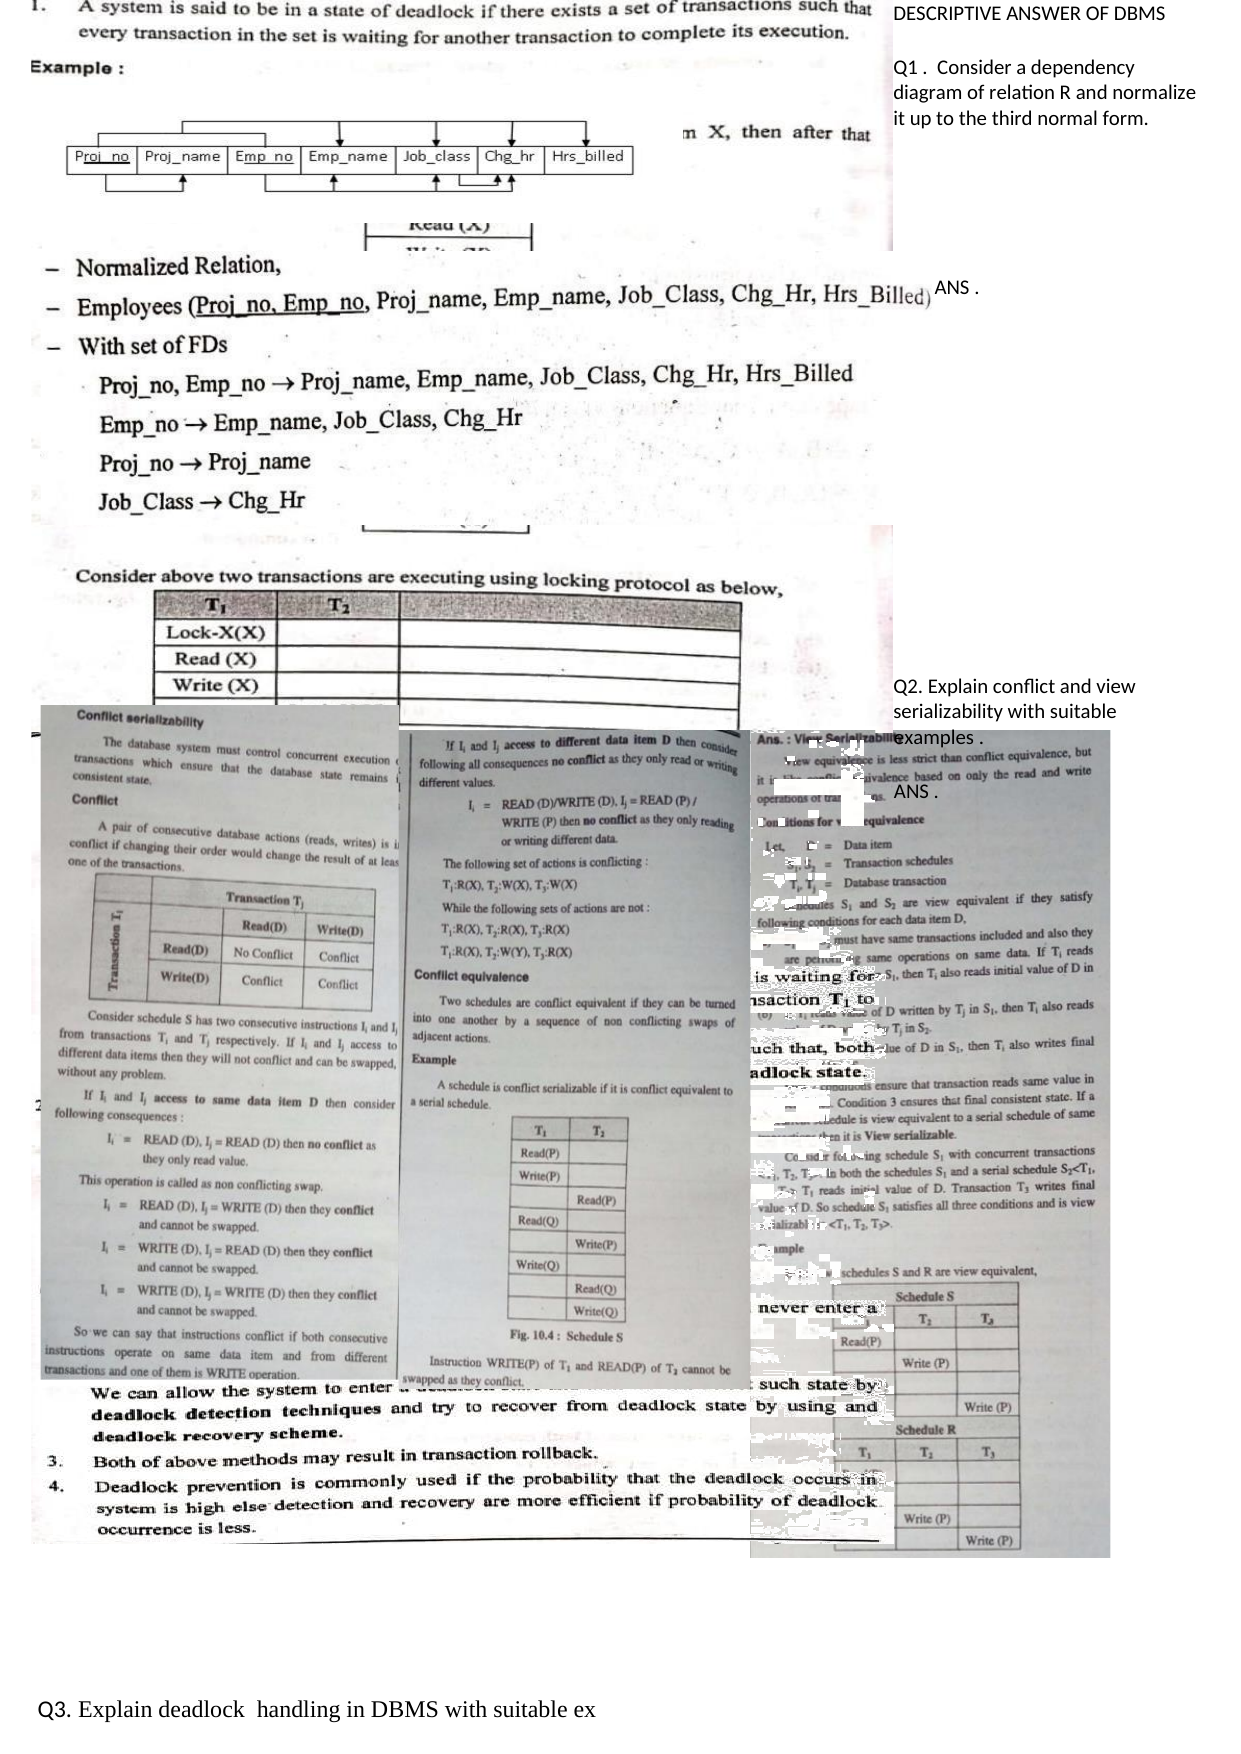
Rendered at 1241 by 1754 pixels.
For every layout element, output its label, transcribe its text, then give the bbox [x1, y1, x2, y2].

text Q3. Explain deadlock handling in DBMS with suitable ex [37, 1694, 1199, 1723]
picture [31, 0, 1111, 1558]
